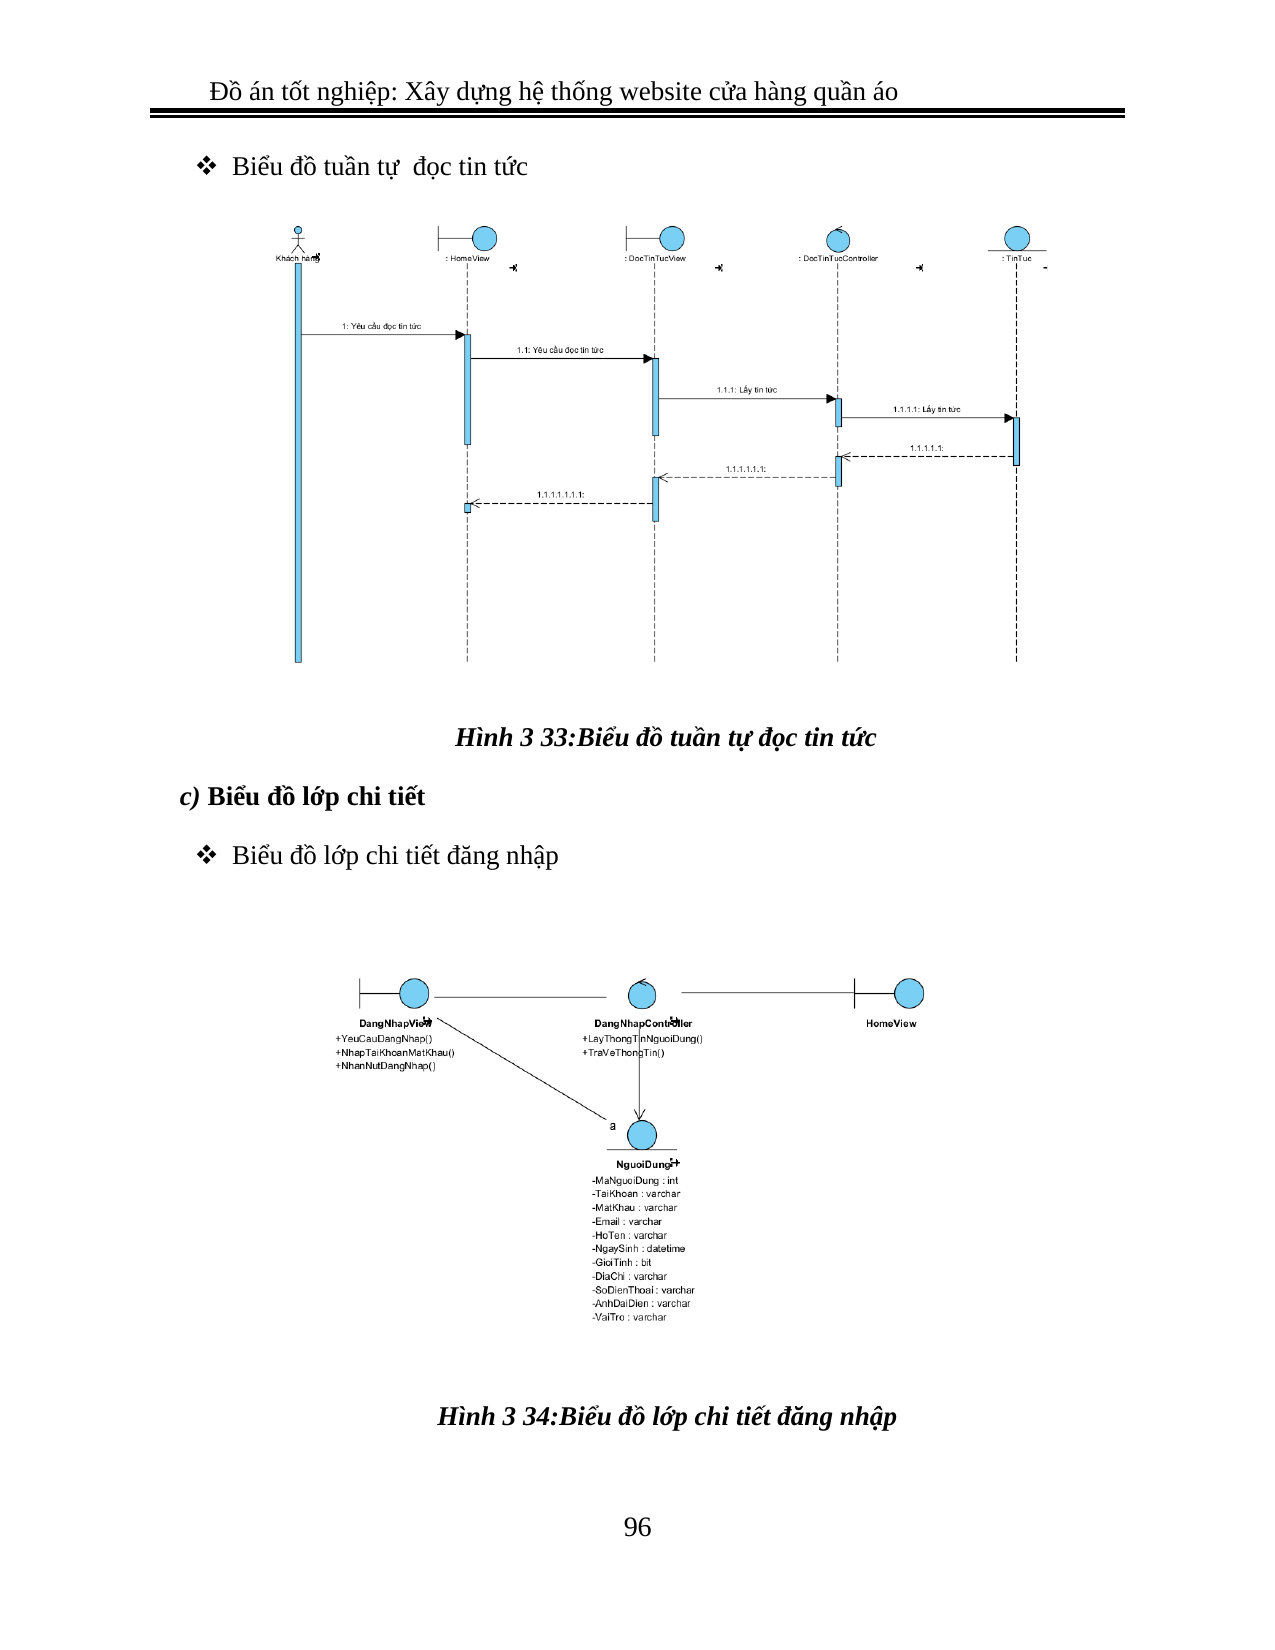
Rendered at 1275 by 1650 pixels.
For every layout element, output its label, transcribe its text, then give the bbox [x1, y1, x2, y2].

picture [272, 217, 1048, 670]
list Biểu đồ lớp chi tiết [179, 780, 1125, 811]
list Biểu đồ tuần tự đọc tin tức [194, 150, 1125, 181]
list Biểu đồ lớp chi tiết đăng nhập [194, 839, 1125, 870]
picture [295, 939, 1024, 1348]
